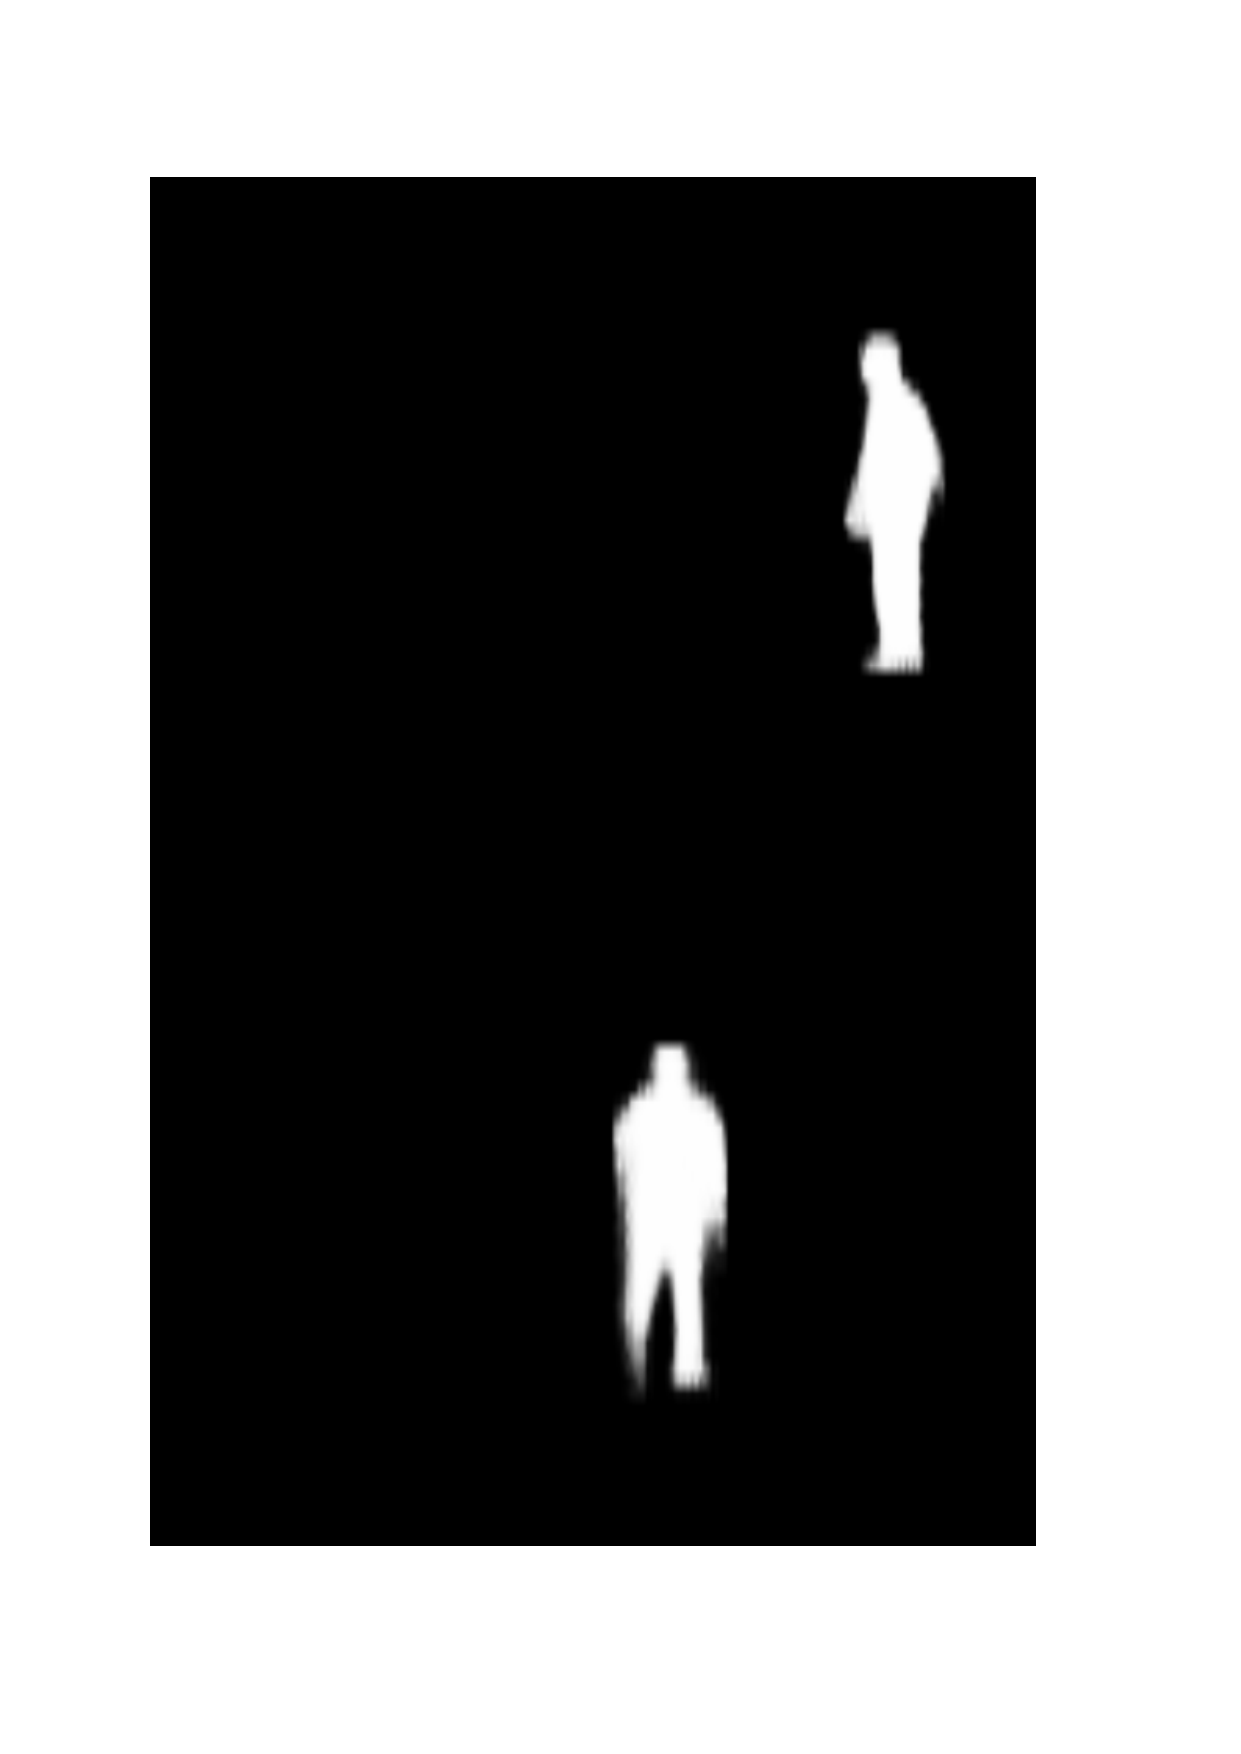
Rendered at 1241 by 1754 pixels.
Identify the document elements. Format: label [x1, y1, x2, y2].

picture [150, 177, 1036, 1546]
